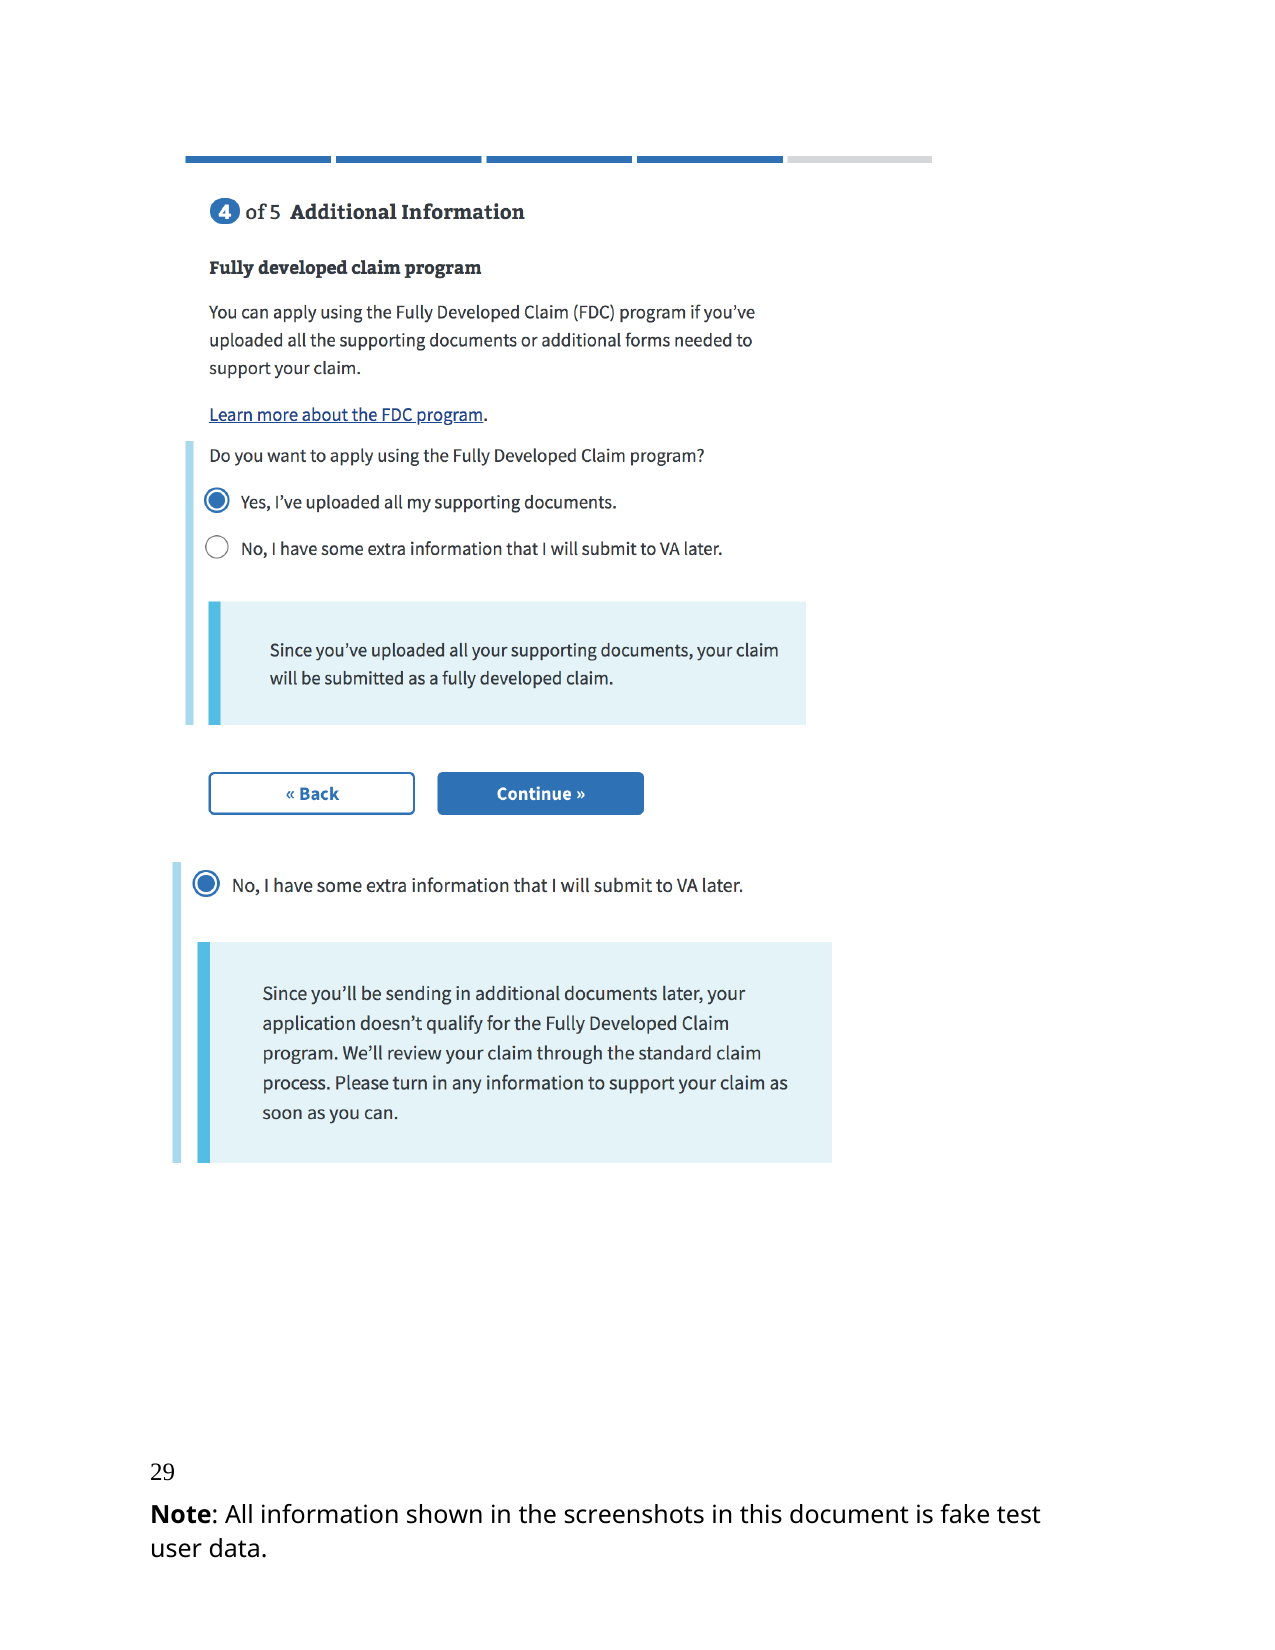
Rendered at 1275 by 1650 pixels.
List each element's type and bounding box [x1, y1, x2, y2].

picture [150, 150, 947, 824]
picture [150, 862, 895, 1186]
